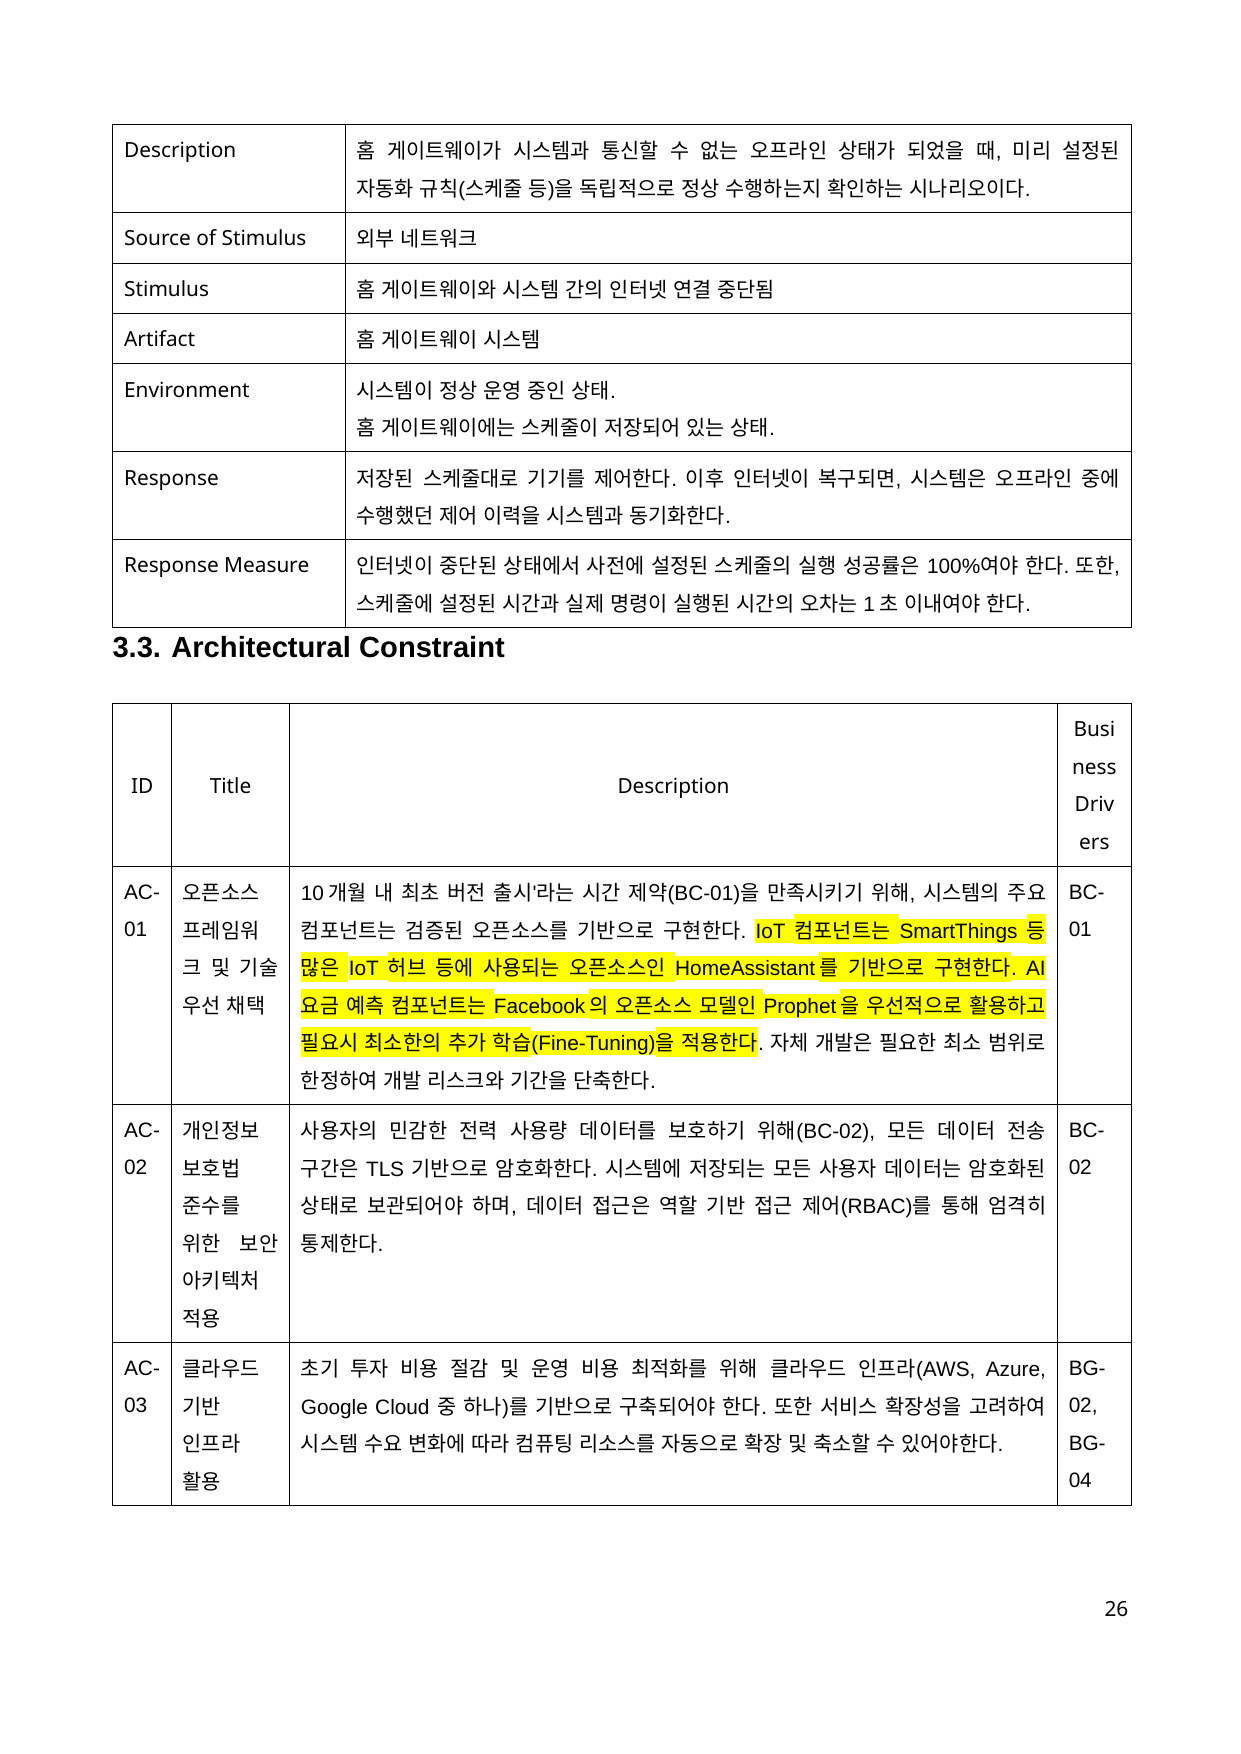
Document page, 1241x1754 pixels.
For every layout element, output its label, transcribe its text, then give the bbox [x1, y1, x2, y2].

table_cell Environment [113, 364, 345, 451]
table_cell Response [113, 452, 345, 539]
table_cell Description [113, 125, 345, 212]
table_cell AC-02 [113, 1105, 171, 1342]
table_cell 인터넷이 중단된 상태에서 사전에 설정된 스케줄의 실행 성공률은 100%여야 한다. 또한, 스케줄에 설정된 시간과 실제 명령이 실행된 시간의 오차는 1초 이내여야 한다. [346, 540, 1131, 627]
table_cell AC-01 [113, 867, 171, 1104]
table_cell 홈 게이트웨이 시스템 [346, 314, 1131, 363]
table_cell BG-02, BG-04 [1058, 1343, 1131, 1505]
table_cell 클라우드 기반 인프라 활용 [172, 1343, 289, 1505]
table_cell 외부 네트워크 [346, 213, 1131, 262]
table_cell Artifact [113, 314, 345, 363]
table_cell 초기 투자 비용 절감 및 운영 비용 최적화를 위해 클라우드 인프라(AWS, Azure, Google Cloud 중 하나)를 기반으로 구축되어야 한다. 또한 서비스 확장성을 고려하여 시스템 수요 변화에 따라 컴퓨팅 리소스를 자동으로 확장 및 축소할 수 있어야한다. [290, 1343, 1057, 1505]
table_cell 홈 게이트웨이가 시스템과 통신할 수 없는 오프라인 상태가 되었을 때, 미리 설정된 자동화 규칙(스케줄 등)을 독립적으로 정상 수행하는지 확인하는 시나리오이다. [346, 125, 1131, 212]
table_cell 오픈소스 프레임워크 및 기술 우선 채택 [172, 867, 289, 1104]
table_cell 홈 게이트웨이와 시스템 간의 인터넷 연결 중단됨 [346, 264, 1131, 313]
table_cell Source of Stimulus [113, 213, 345, 262]
table_cell 시스템이 정상 운영 중인 상태. 홈 게이트웨이에는 스케줄이 저장되어 있는 상태. [346, 364, 1131, 451]
table_cell BC-01 [1058, 867, 1131, 1104]
table_cell 개인정보보호법 준수를 위한 보안 아키텍처 적용 [172, 1105, 289, 1342]
table_cell AC-03 [113, 1343, 171, 1505]
table_cell 사용자의 민감한 전력 사용량 데이터를 보호하기 위해(BC-02), 모든 데이터 전송 구간은 TLS 기반으로 암호화한다. 시스템에 저장되는 모든 사용자 데이터는 암호화된 상태로 보관되어야 하며, 데이터 접근은 역할 기반 접근 제어(RBAC)를 통해 엄격히 통제한다. [290, 1105, 1057, 1342]
table_header Description [290, 704, 1057, 866]
table_header Business Drivers [1058, 704, 1131, 866]
table_cell Stimulus [113, 264, 345, 313]
table_header ID [113, 704, 171, 866]
table_cell 저장된 스케줄대로 기기를 제어한다. 이후 인터넷이 복구되면, 시스템은 오프라인 중에 수행했던 제어 이력을 시스템과 동기화한다. [346, 452, 1131, 539]
table_cell BC-02 [1058, 1105, 1131, 1342]
table_cell 10개월 내 최초 버전 출시'라는 시간 제약(BC-01)을 만족시키기 위해, 시스템의 주요 컴포넌트는 검증된 오픈소스를 기반으로 구현한다. IoT 컴포넌트는 SmartThings 등 많은 IoT 허브 등에 사용되는 오픈소스인 HomeAssistant를 기반으로 구현한다. AI 요금 예측 컴포넌트는 Facebook의 오픈소스 모델인 Prophet을 우선적으로 활용하고 필요시 최소한의 추가 학습(Fine-Tuning)을 적용한다. 자체 개발은 필요한 최소 범위로 한정하여 개발 리스크와 기간을 단축한다. [290, 867, 1057, 1104]
table_header Title [172, 704, 289, 866]
subtitle Architectural Constraint [112, 628, 1128, 666]
table_cell Response Measure [113, 540, 345, 627]
